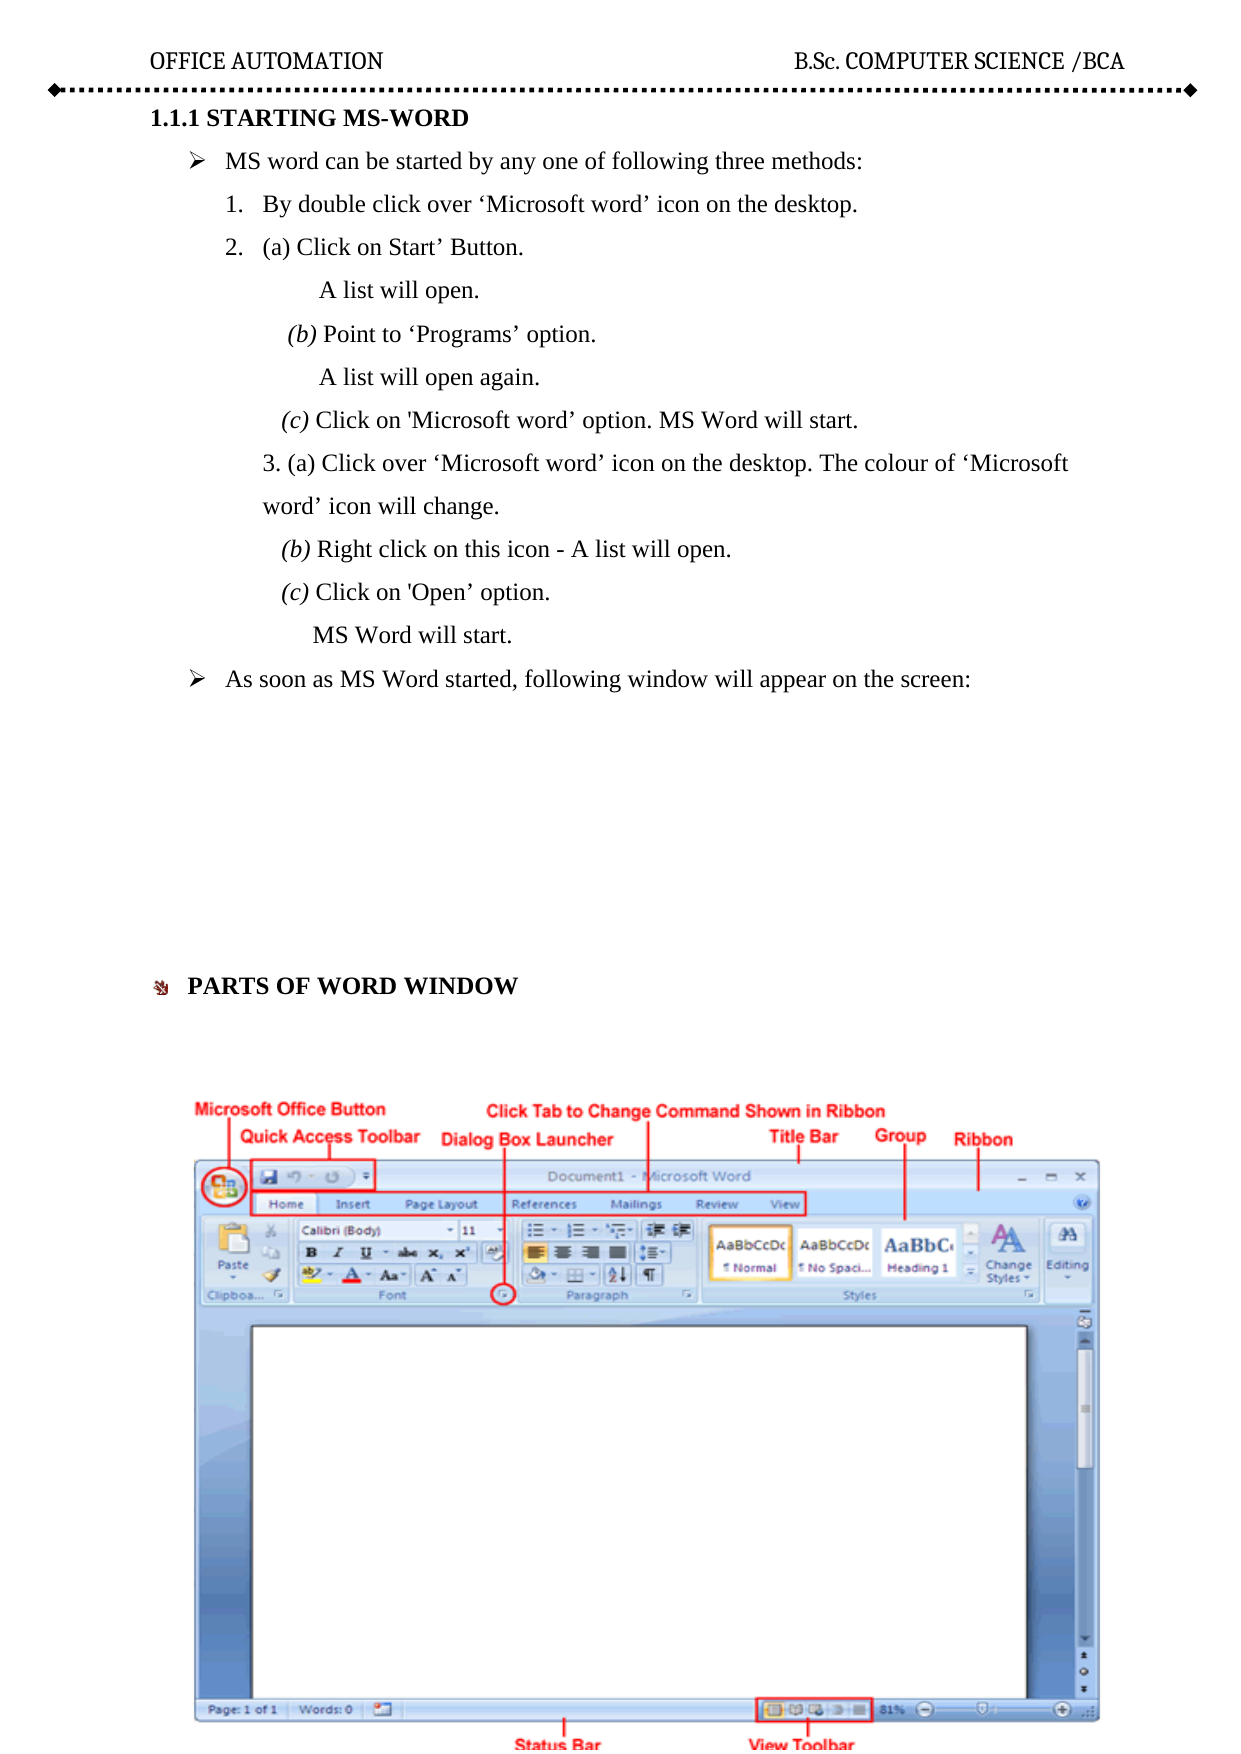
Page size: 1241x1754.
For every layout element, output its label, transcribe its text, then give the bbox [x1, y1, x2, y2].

list By double click over ‘Microsoft word’ icon on the desktop. [225, 189, 1090, 218]
text 1.1.1 STARTING MS-WORD [150, 103, 1090, 132]
list MS word can be started by any one of following three methods: [187, 146, 1090, 175]
picture [193, 1091, 1100, 1750]
list As soon as MS Word started, following window will appear on the screen: [187, 664, 1090, 692]
list PARTS OF WORD WINDOW [150, 971, 1090, 1000]
list (a) Click on Start’ Button. A list will open. (b) Point to ‘Programs’ option. A list will open again. (c) Click on 'Microsoft word’ option. MS Word will start. 3. (a) Click over ‘Microsoft word’ icon on the desktop. The colour of ‘Microsoft word’ icon will change. (b) Right click on this icon - A list will open. (c) Click on 'Open’ option. MS Word will start. [225, 232, 1090, 649]
picture [151, 978, 168, 995]
